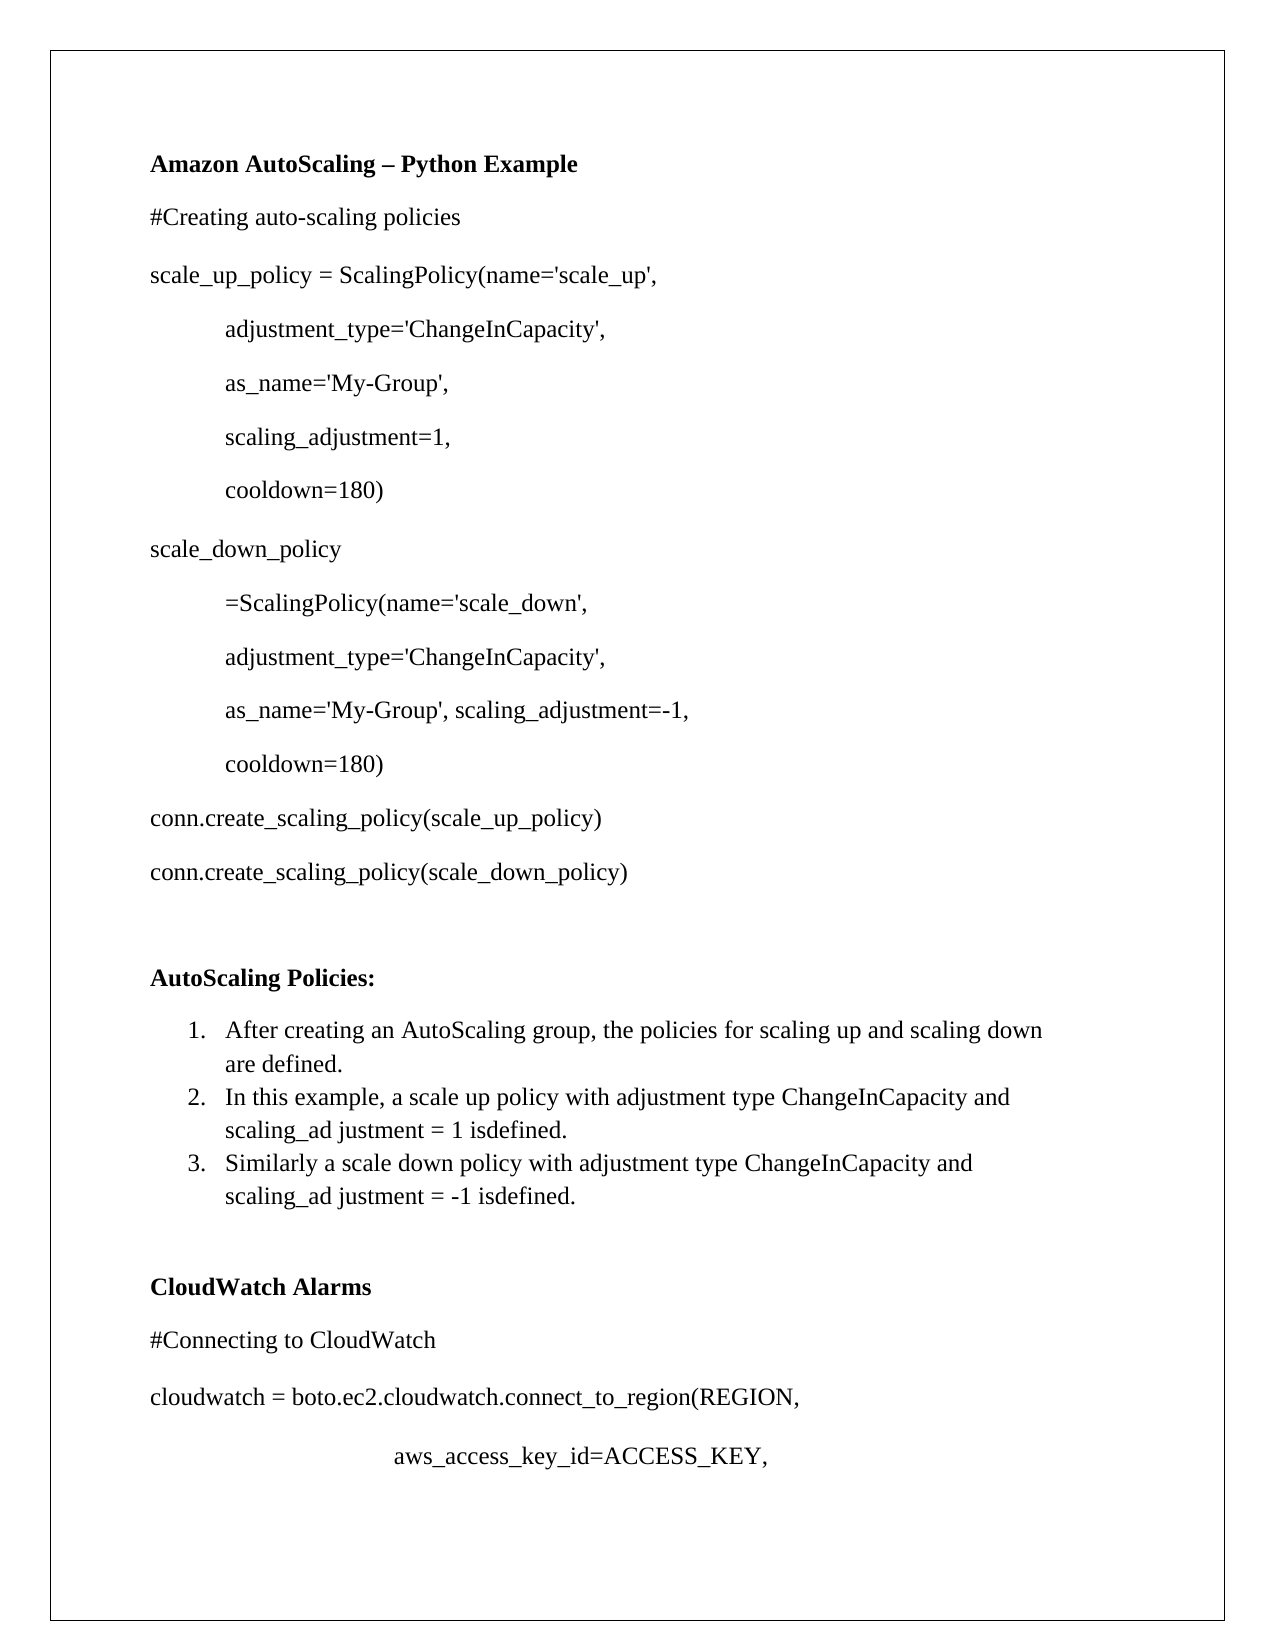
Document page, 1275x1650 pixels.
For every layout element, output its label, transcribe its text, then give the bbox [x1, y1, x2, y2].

text cooldown=180) [225, 476, 1223, 504]
text #Creating auto-scaling policies [150, 202, 1223, 231]
list Similarly a scale down policy with adjustment type ChangeInCapacity and scaling_ad justment = -1 isdefined. [187, 1148, 1084, 1209]
text conn.create_scaling_policy(scale_up_policy) conn.create_scaling_policy(scale_down_policy) [150, 803, 719, 886]
list After creating an AutoScaling group, the policies for scaling up and scaling down are defined. [187, 1016, 1079, 1077]
text scale_down_policy =ScalingPolicy(name='scale_down', adjustment_type='ChangeInCapacity', as_name='My-Group', scaling_adjustment=-1, cooldown=180) [150, 534, 710, 778]
text cloudwatch = boto.ec2.cloudwatch.connect_to_region(REGION, [150, 1382, 1223, 1411]
list In this example, a scale up policy with adjustment type ChangeInCapacity and scaling_ad justment = 1 isdefined. [187, 1082, 1121, 1143]
subtitle Amazon AutoScaling – Python Example [150, 149, 1223, 178]
subtitle AutoScaling Policies: [150, 963, 1223, 992]
subtitle CloudWatch Alarms [150, 1272, 1223, 1301]
text scale_up_policy = ScalingPolicy(name='scale_up', adjustment_type='ChangeInCapacity', as_name='My-Group', scaling_adjustment=1, [150, 260, 657, 450]
text #Connecting to CloudWatch [150, 1325, 1223, 1354]
text aws_access_key_id=ACCESS_KEY, [394, 1441, 1223, 1470]
